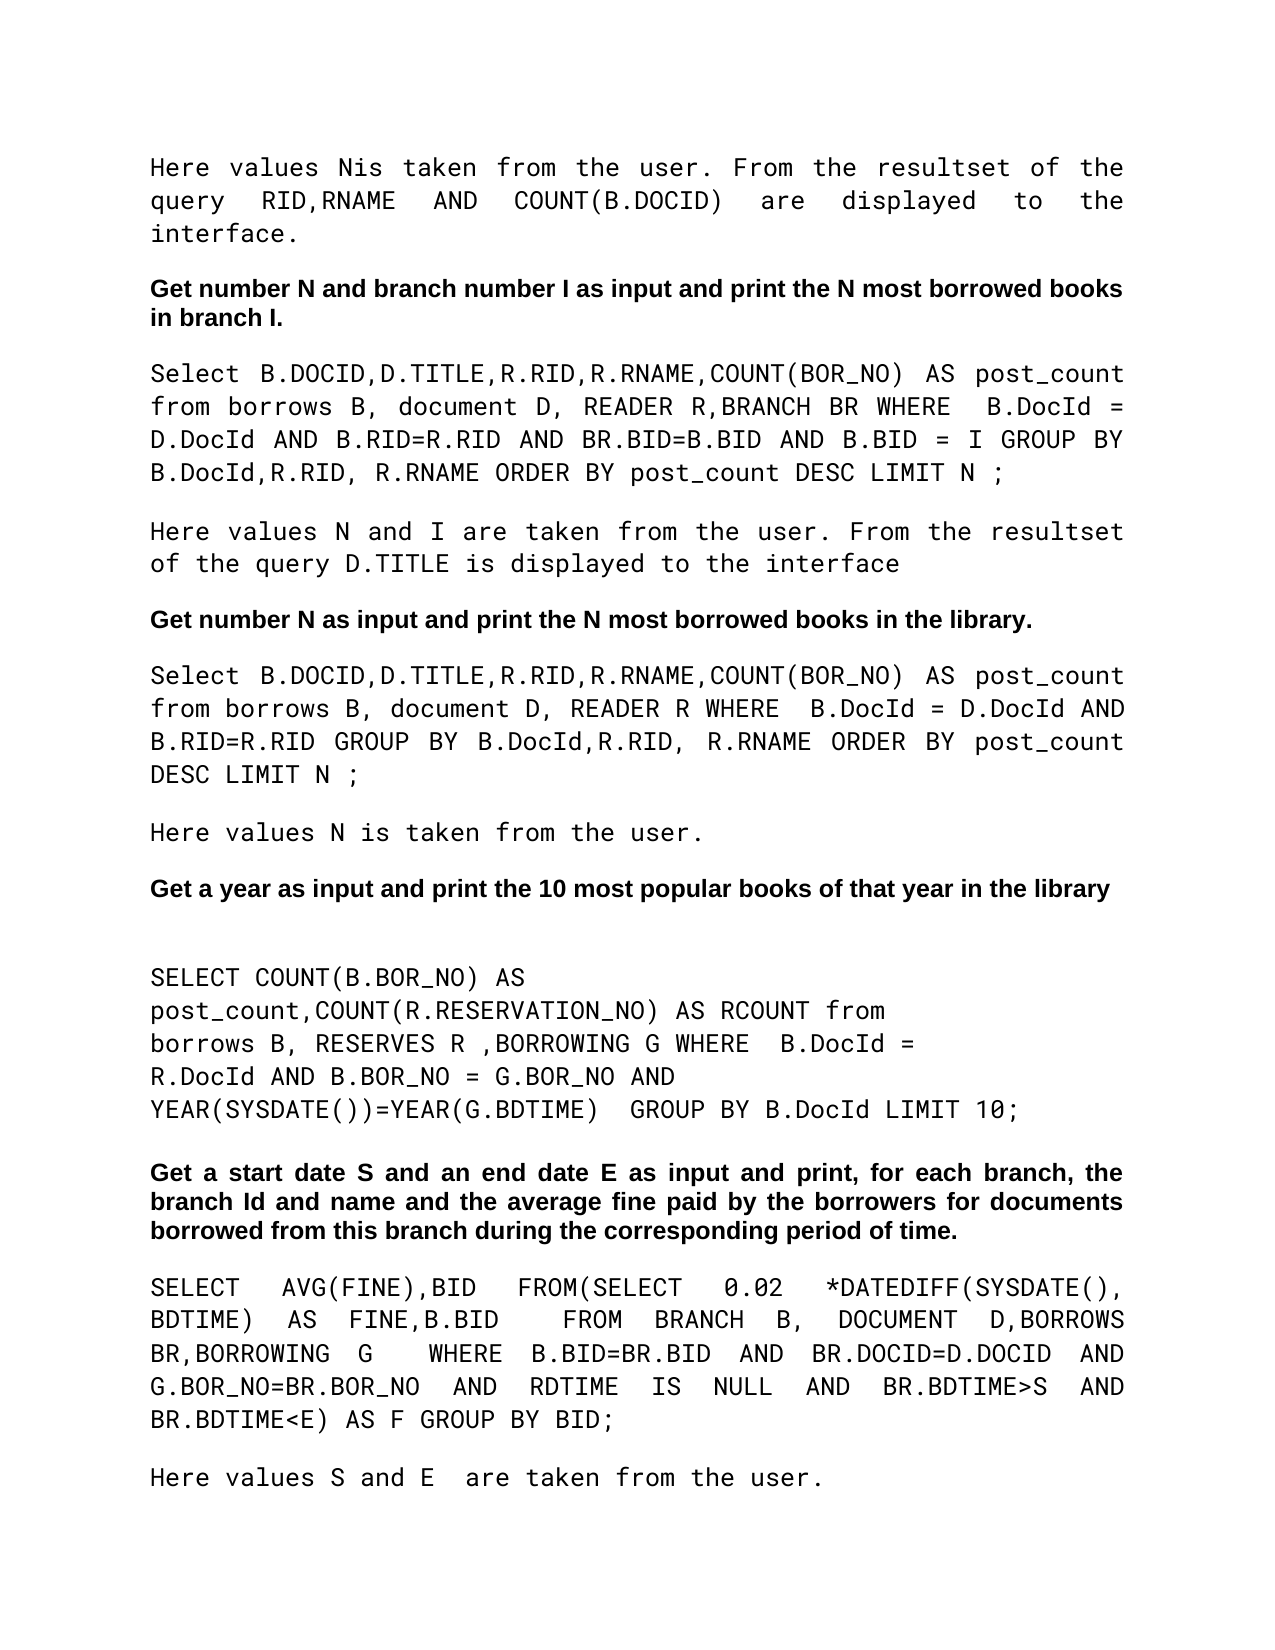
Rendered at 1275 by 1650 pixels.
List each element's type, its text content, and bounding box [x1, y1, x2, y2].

text Here values N and I are taken from the user. From the resultset of the query D.TITLE is displayed to the interface [150, 514, 1125, 580]
text borrows B, RESERVES R ,BORROWING G WHERE B.DocId = [150, 1026, 1125, 1059]
text Select B.DOCID,D.TITLE,R.RID,R.RNAME,COUNT(BOR_NO) AS post_count from borrows B, document D, READER R WHERE B.DocId = D.DocId AND B.RID=R.RID GROUP BY B.DocId,R.RID, R.RNAME ORDER BY post_count DESC LIMIT N ; [150, 658, 1125, 791]
text post_count,COUNT(R.RESERVATION_NO) AS RCOUNT from [150, 993, 1125, 1026]
text Get a start date S and an end date E as input and print, for each branch, the branch Id and name and the average fine paid by the borrowers for documents borrowed from this branch during the corresponding period of time. [150, 1158, 1125, 1245]
text YEAR(SYSDATE())=YEAR(G.BDTIME) GROUP BY B.DocId LIMIT 10; [150, 1092, 1125, 1125]
text Select B.DOCID,D.TITLE,R.RID,R.RNAME,COUNT(BOR_NO) AS post_count from borrows B, document D, READER R,BRANCH BR WHERE B.DocId = D.DocId AND B.RID=R.RID AND BR.BID=B.BID AND B.BID = I GROUP BY B.DocId,R.RID, R.RNAME ORDER BY post_count DESC LIMIT N ; [150, 357, 1125, 489]
text SELECT AVG(FINE),BID FROM(SELECT 0.02 *DATEDIFF(SYSDATE(), BDTIME) AS FINE,B.BID FROM BRANCH B, DOCUMENT D,BORROWS BR,BORROWING G WHERE B.BID=BR.BID AND BR.DOCID=D.DOCID AND G.BOR_NO=BR.BOR_NO AND RDTIME IS NULL AND BR.BDTIME>S AND BR.BDTIME<E) AS F GROUP BY BID; [150, 1270, 1125, 1435]
text R.DocId AND B.BOR_NO = G.BOR_NO AND [150, 1059, 1125, 1092]
text Get number N and branch number I as input and print the N most borrowed books in branch I. [150, 274, 1125, 332]
text Here values Nis taken from the user. From the resultset of the query RID,RNAME AND COUNT(B.DOCID) are displayed to the interface. [150, 150, 1125, 249]
text SELECT COUNT(B.BOR_NO) AS [150, 960, 1125, 993]
text Here values S and E are taken from the user. [150, 1460, 1125, 1493]
text Get a year as input and print the 10 most popular books of that year in the library [150, 873, 1125, 902]
text Get number N as input and print the N most borrowed books in the library. [150, 605, 1125, 633]
text Here values N is taken from the user. [150, 816, 1125, 848]
